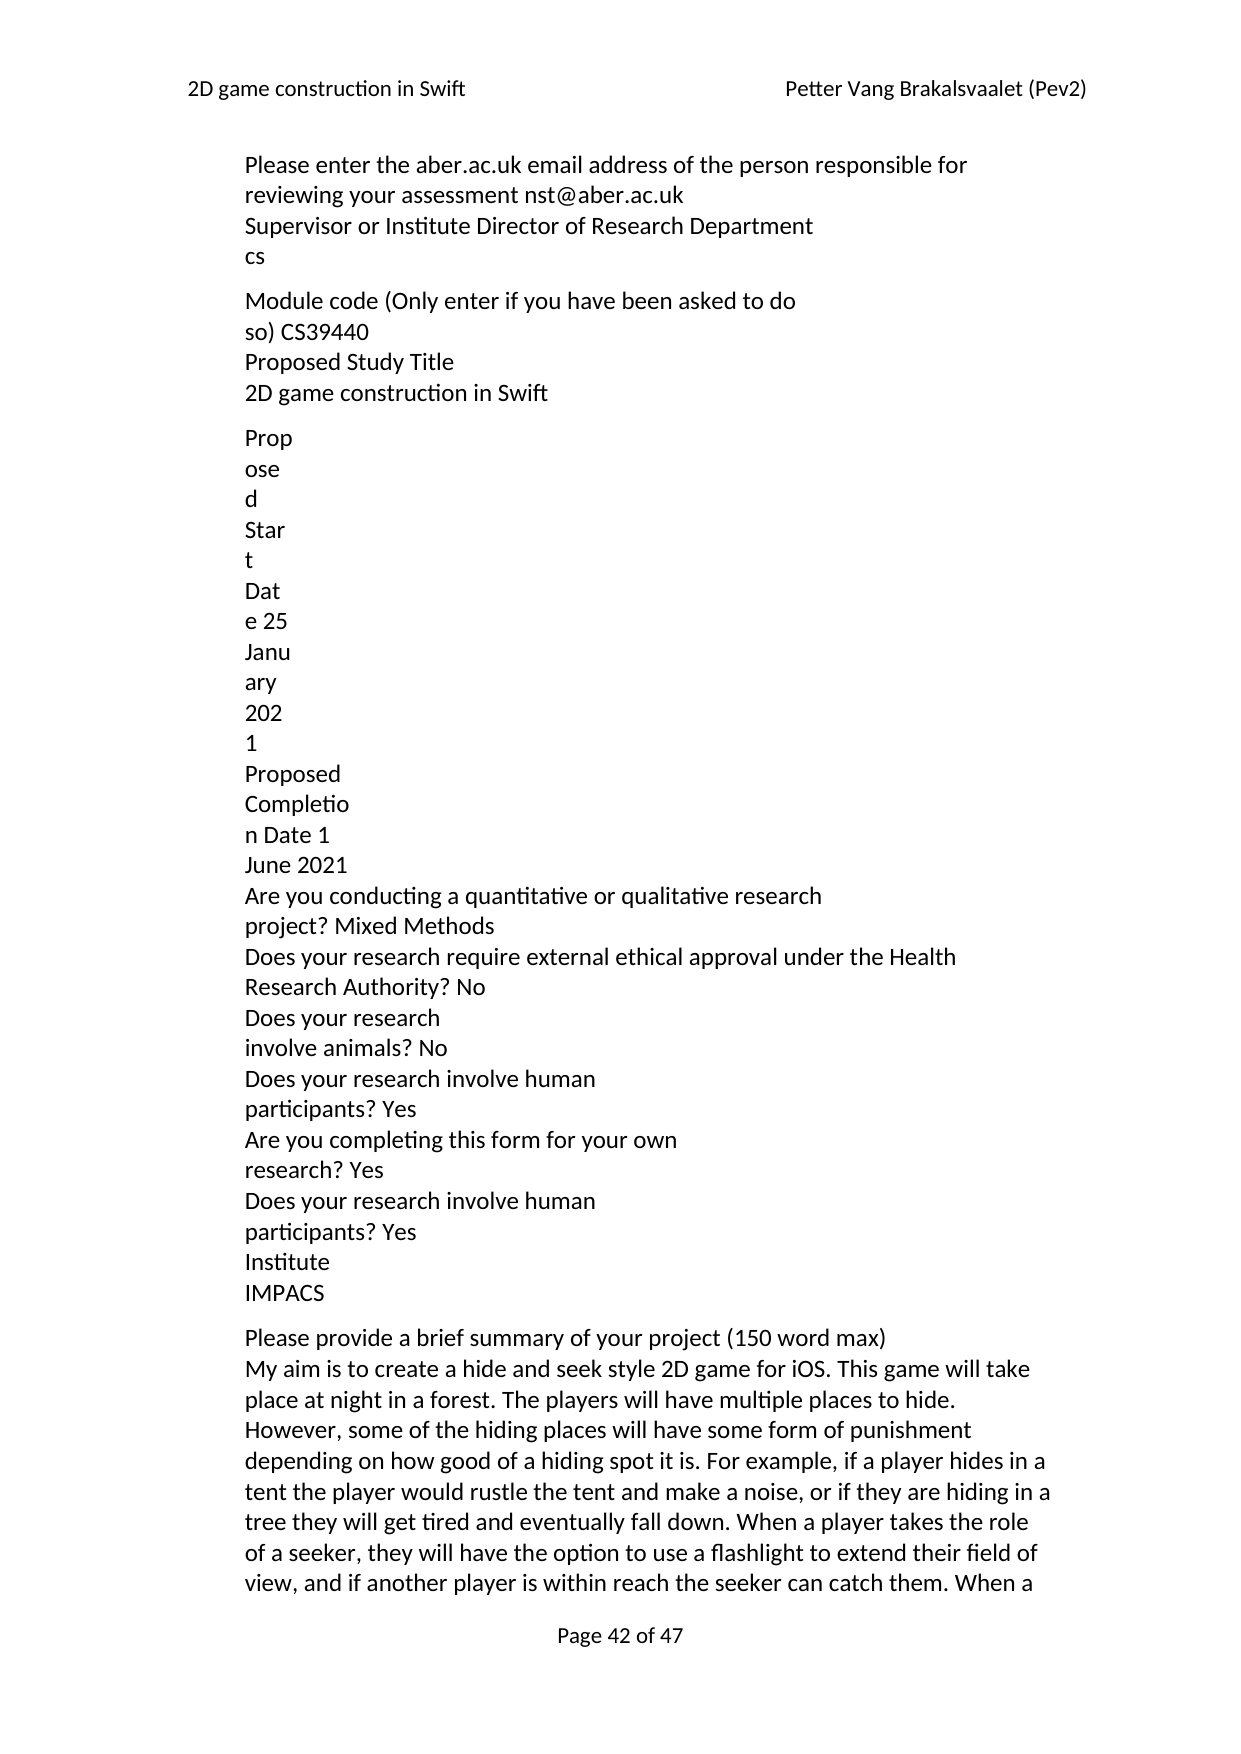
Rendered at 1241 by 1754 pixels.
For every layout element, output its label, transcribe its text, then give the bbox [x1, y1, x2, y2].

text 2D game construction in Swift [244, 377, 1053, 408]
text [244, 1353, 1053, 1598]
text Does your research require external ethical approval under the Health Research Authority? No [244, 941, 998, 1002]
text Are you completing this form for your own research? Yes [244, 1124, 718, 1185]
text Institute [244, 1246, 1052, 1277]
text cs [244, 240, 1053, 271]
text Proposed Study Title [244, 346, 1052, 377]
text Are you conducting a quantitative or qualitative research project? Mixed Methods [244, 880, 901, 941]
text Supervisor or Institute Director of Research Department [244, 210, 1052, 240]
text IMPACS [244, 1277, 1053, 1308]
text Please enter the aber.ac.uk email address of the person responsible for reviewing your assessment nst@aber.ac.uk [244, 149, 1007, 210]
text Proposed Completion Date 1 June 2021 [244, 758, 357, 880]
text Does your research involve human participants? Yes [244, 1063, 651, 1124]
text Module code (Only enter if you have been asked to do so) CS39440 [244, 285, 819, 346]
text Please provide a brief summary of your project (150 word max) [244, 1322, 1052, 1353]
text Does your research involve human participants? Yes [244, 1185, 651, 1246]
text Proposed Start Date 25 January 2021 [244, 422, 293, 758]
text Does your research involve animals? No [244, 1002, 497, 1063]
